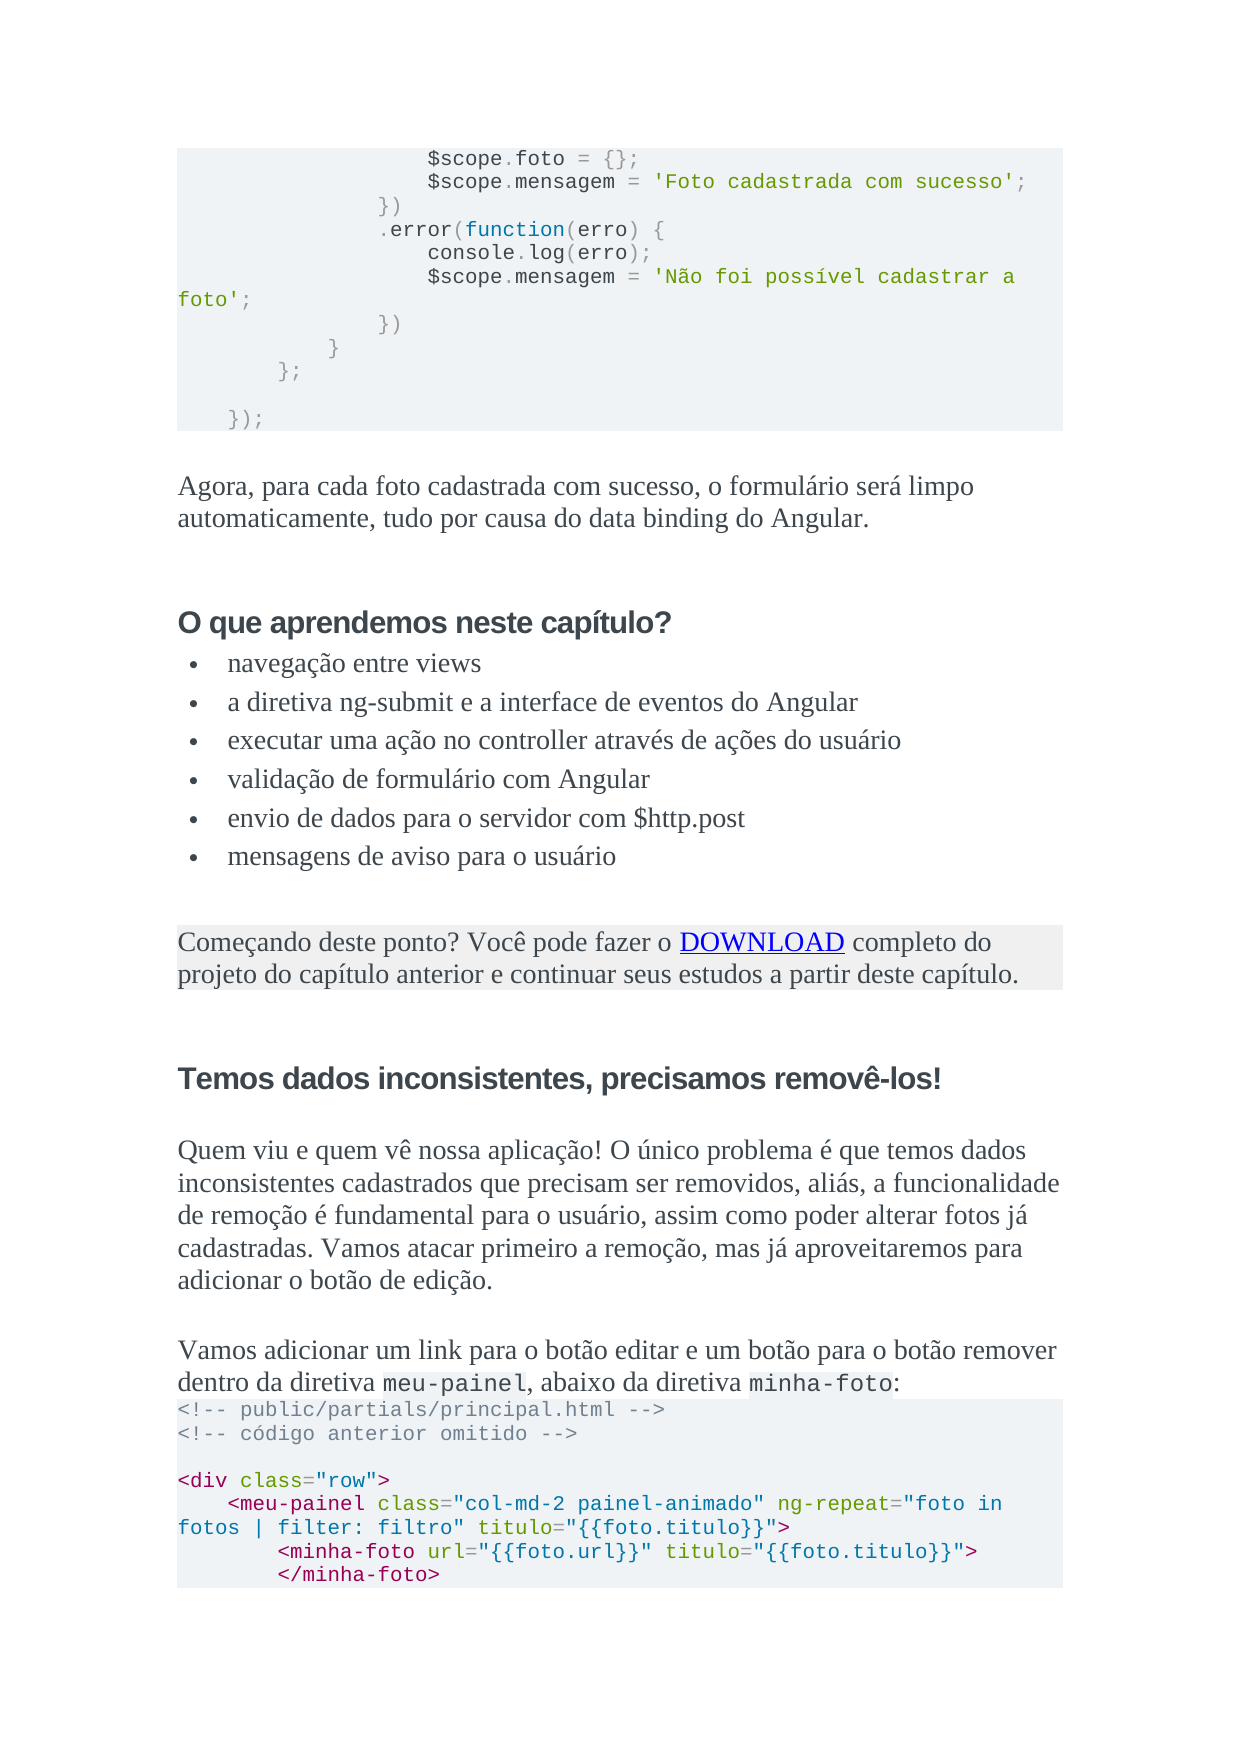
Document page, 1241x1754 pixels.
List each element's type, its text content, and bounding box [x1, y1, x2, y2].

text .error(function(erro) { [177, 218, 1063, 242]
list validação de formulário com Angular [190, 762, 1063, 794]
text Começando deste ponto? Você pode fazer o DOWNLOAD completo do projeto do capítulo anterior e continuar seus estudos a partir deste capítulo. [177, 925, 1063, 990]
text } [177, 337, 1063, 360]
text <div class="row"> [177, 1470, 1063, 1493]
text $scope.mensagem = 'Foto cadastrada com sucesso'; [177, 171, 1063, 195]
text O que aprendemos neste capítulo? [177, 604, 1063, 640]
text console.log(erro); [177, 242, 1063, 266]
list envio de dados para o servidor com $http.post [190, 801, 1063, 833]
list navegação entre views [190, 646, 1063, 678]
text </minha-foto> [177, 1564, 1063, 1588]
text <!-- public/partials/principal.html --> [177, 1399, 1063, 1422]
text $scope.foto = {}; [177, 148, 1063, 171]
text }; [177, 360, 1063, 384]
text }) [177, 313, 1063, 337]
list executar uma ação no controller através de ações do usuário [190, 723, 1063, 756]
text Vamos adicionar um link para o botão editar e um botão para o botão remover dentro da diretiva meu-painel, abaixo da diretiva minha-foto: [177, 1333, 1063, 1399]
list mensagens de aviso para o usuário [190, 839, 1063, 872]
text }); [177, 408, 1063, 431]
text Quem viu e quem vê nossa aplicação! O único problema é que temos dados inconsistentes cadastrados que precisam ser removidos, aliás, a funcionalidade de remoção é fundamental para o usuário, assim como poder alterar fotos já cadastradas. Vamos atacar primeiro a remoção, mas já aproveitaremos para adicionar o botão de edição. [177, 1133, 1063, 1295]
text $scope.mensagem = 'Não foi possível cadastrar a foto'; [177, 266, 1063, 313]
text <!-- código anterior omitido --> [177, 1422, 1063, 1446]
text <meu-painel class="col-md-2 painel-animado" ng-repeat="foto in fotos | filter: filtro" titulo="{{foto.titulo}}"> [177, 1493, 1063, 1541]
text <minha-foto url="{{foto.url}}" titulo="{{foto.titulo}}"> [177, 1541, 1063, 1564]
text Agora, para cada foto cadastrada com sucesso, o formulário será limpo automaticamente, tudo por causa do data binding do Angular. [177, 469, 1063, 534]
text }) [177, 195, 1063, 218]
text Temos dados inconsistentes, precisamos removê-los! [177, 1060, 1063, 1096]
list a diretiva ng-submit e a interface de eventos do Angular [190, 685, 1063, 717]
